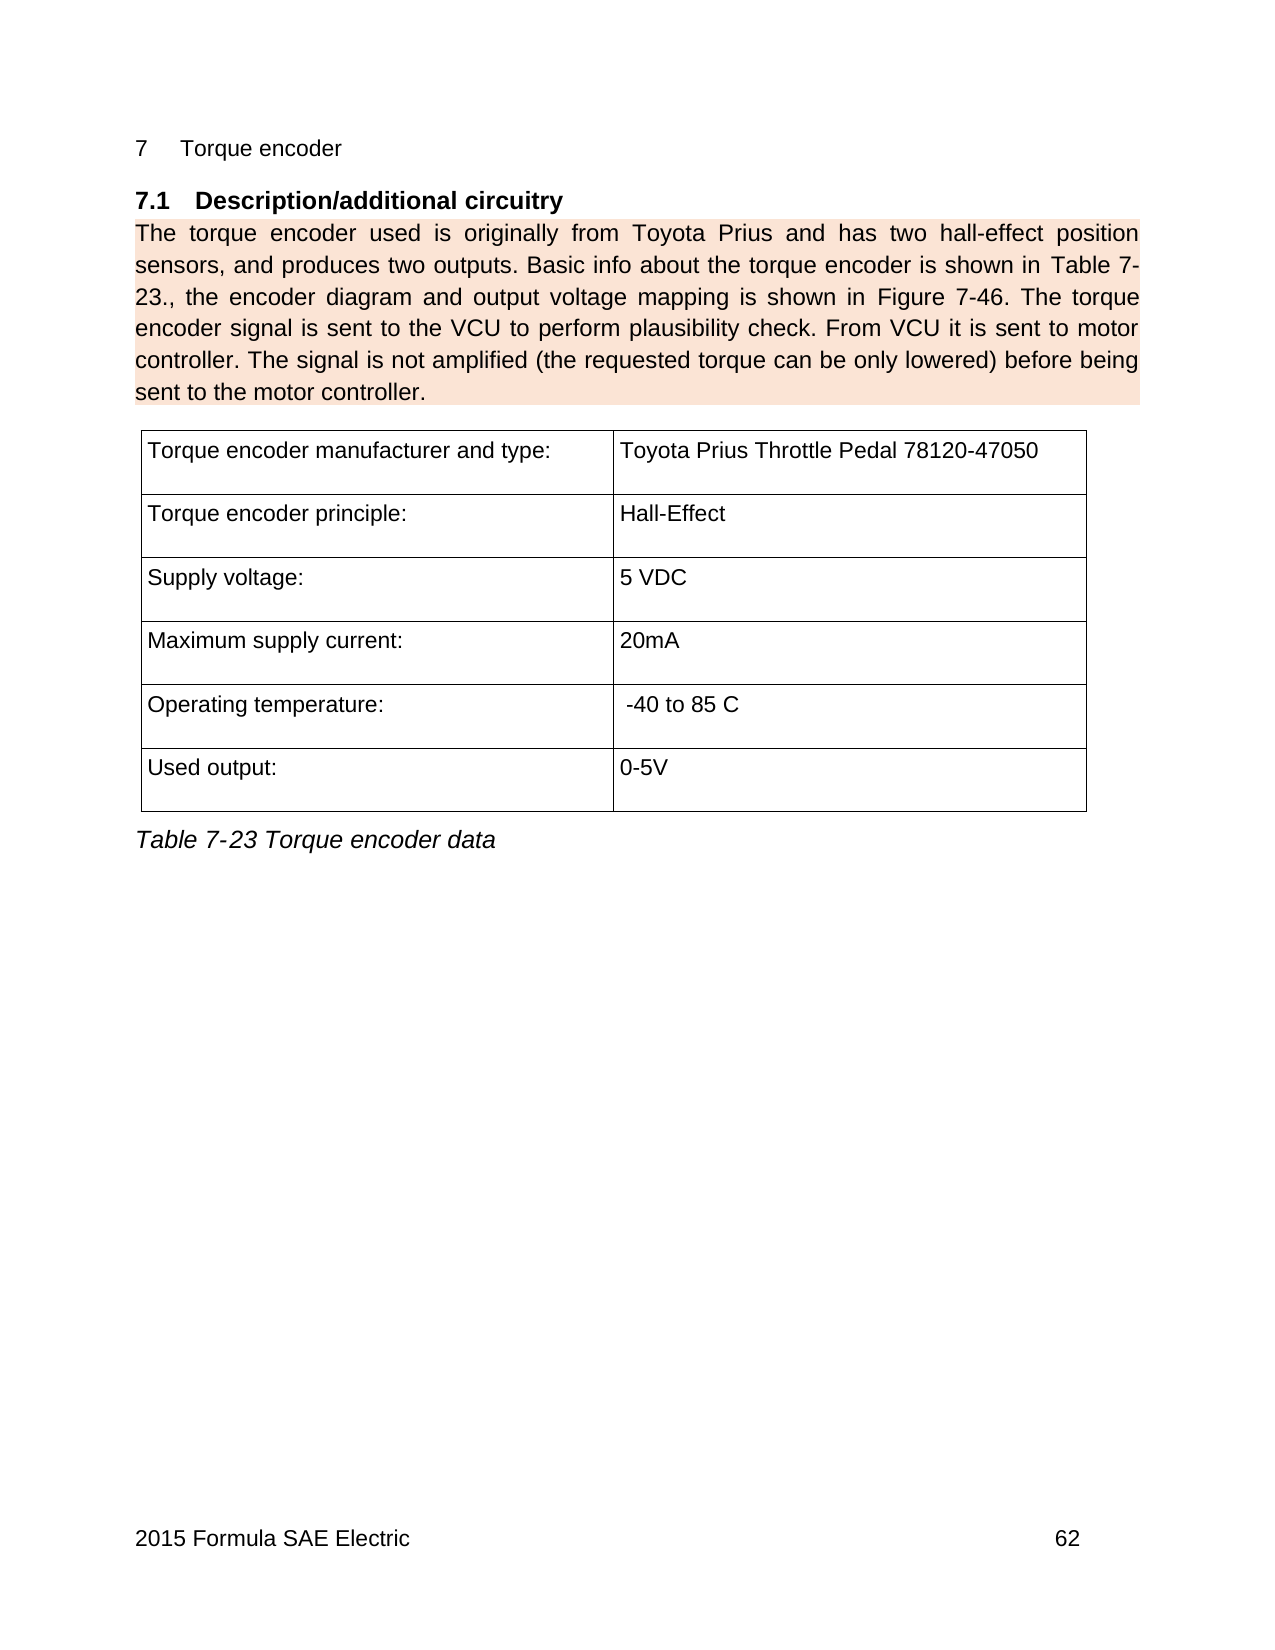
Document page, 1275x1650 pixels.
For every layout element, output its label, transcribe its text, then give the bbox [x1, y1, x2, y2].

table_cell Supply voltage: [142, 558, 613, 621]
table_cell 0-5V [614, 749, 1086, 811]
table_cell Hall-Effect [614, 495, 1086, 557]
subtitle Torque encoder [135, 135, 1140, 161]
table_cell 20mA [614, 622, 1086, 684]
table_header Toyota Prius Throttle Pedal 78120-47050 [614, 431, 1086, 493]
table_cell -40 to 85 C [614, 685, 1086, 748]
table_cell Maximum supply current: [142, 622, 613, 684]
table_cell Torque encoder principle: [142, 495, 613, 557]
table_header Torque encoder manufacturer and type: [142, 431, 613, 493]
table_cell Used output: [142, 749, 613, 811]
subtitle Description/additional circuitry [135, 186, 1140, 215]
table_cell 5 VDC [614, 558, 1086, 621]
table_cell Operating temperature: [142, 685, 613, 748]
